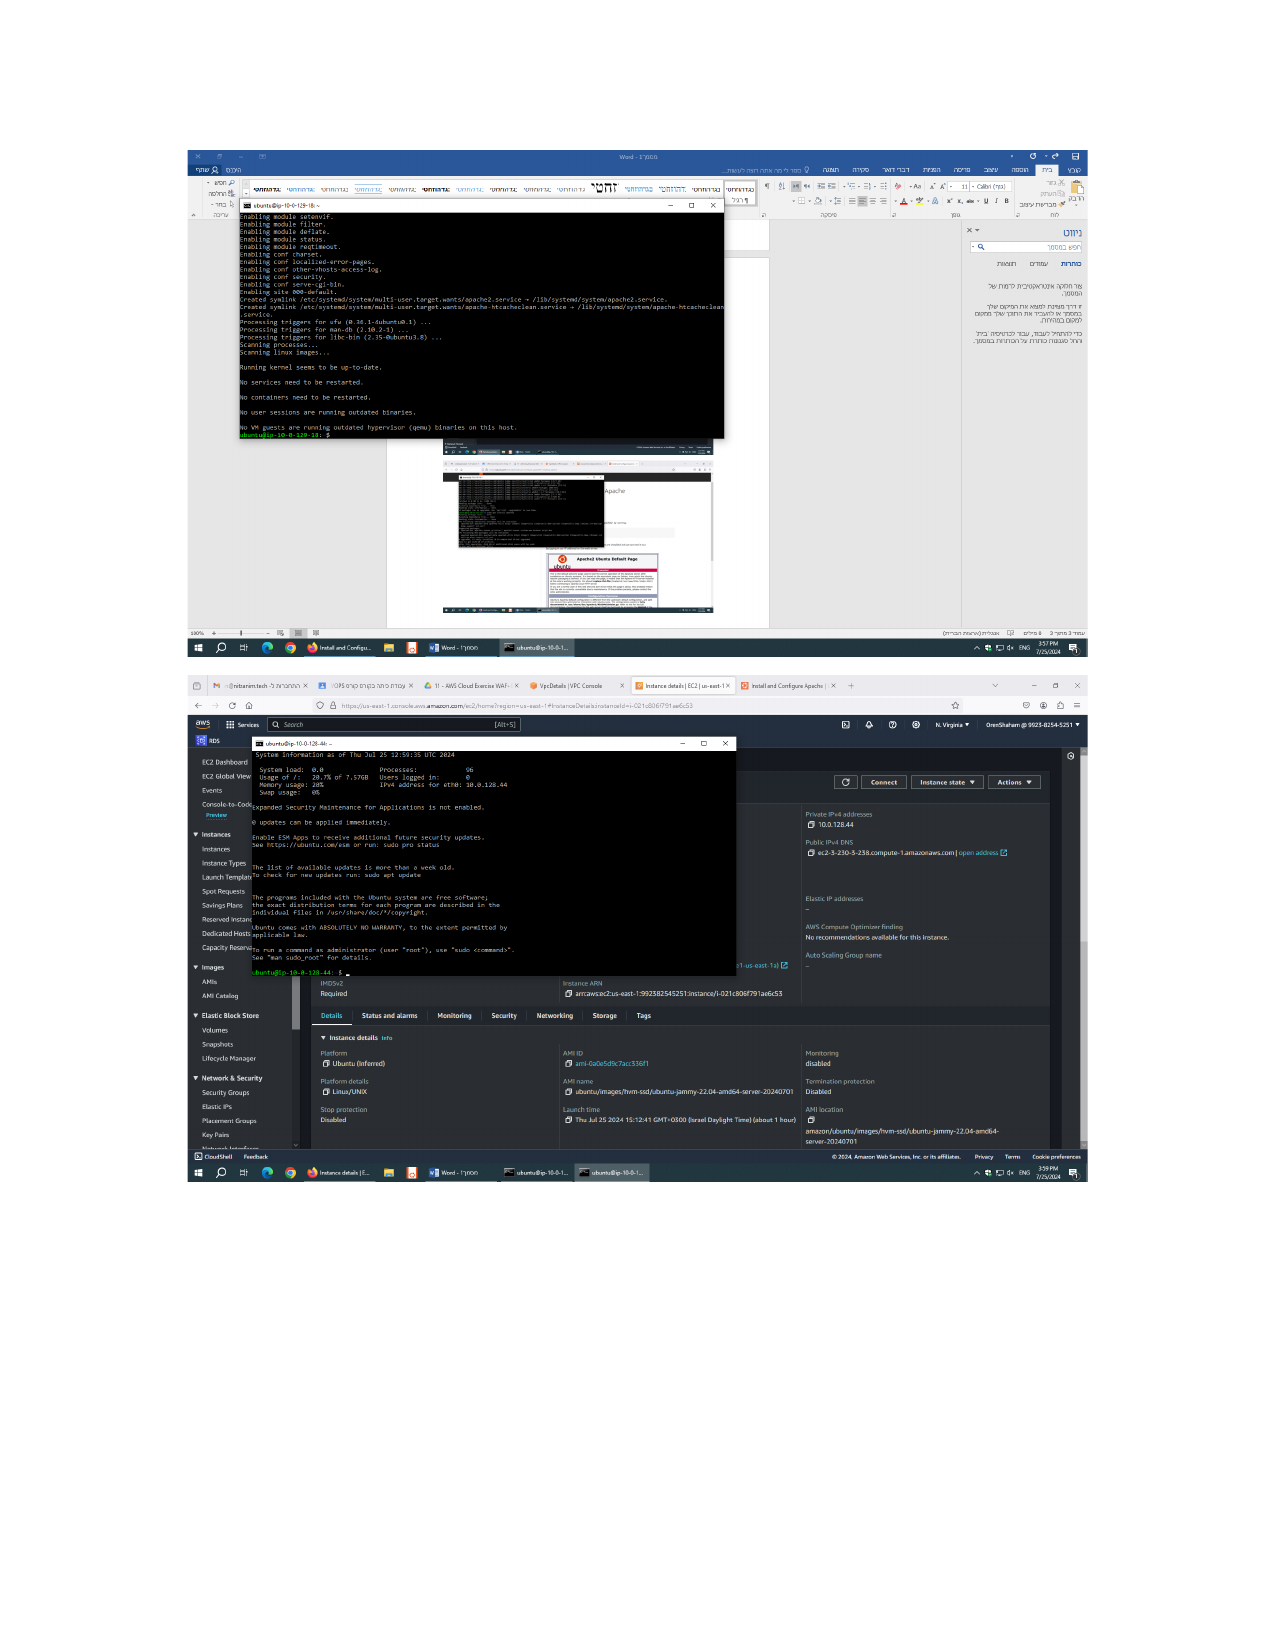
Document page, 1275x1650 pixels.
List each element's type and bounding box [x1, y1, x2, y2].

picture [187, 150, 1088, 657]
picture [187, 675, 1088, 1182]
